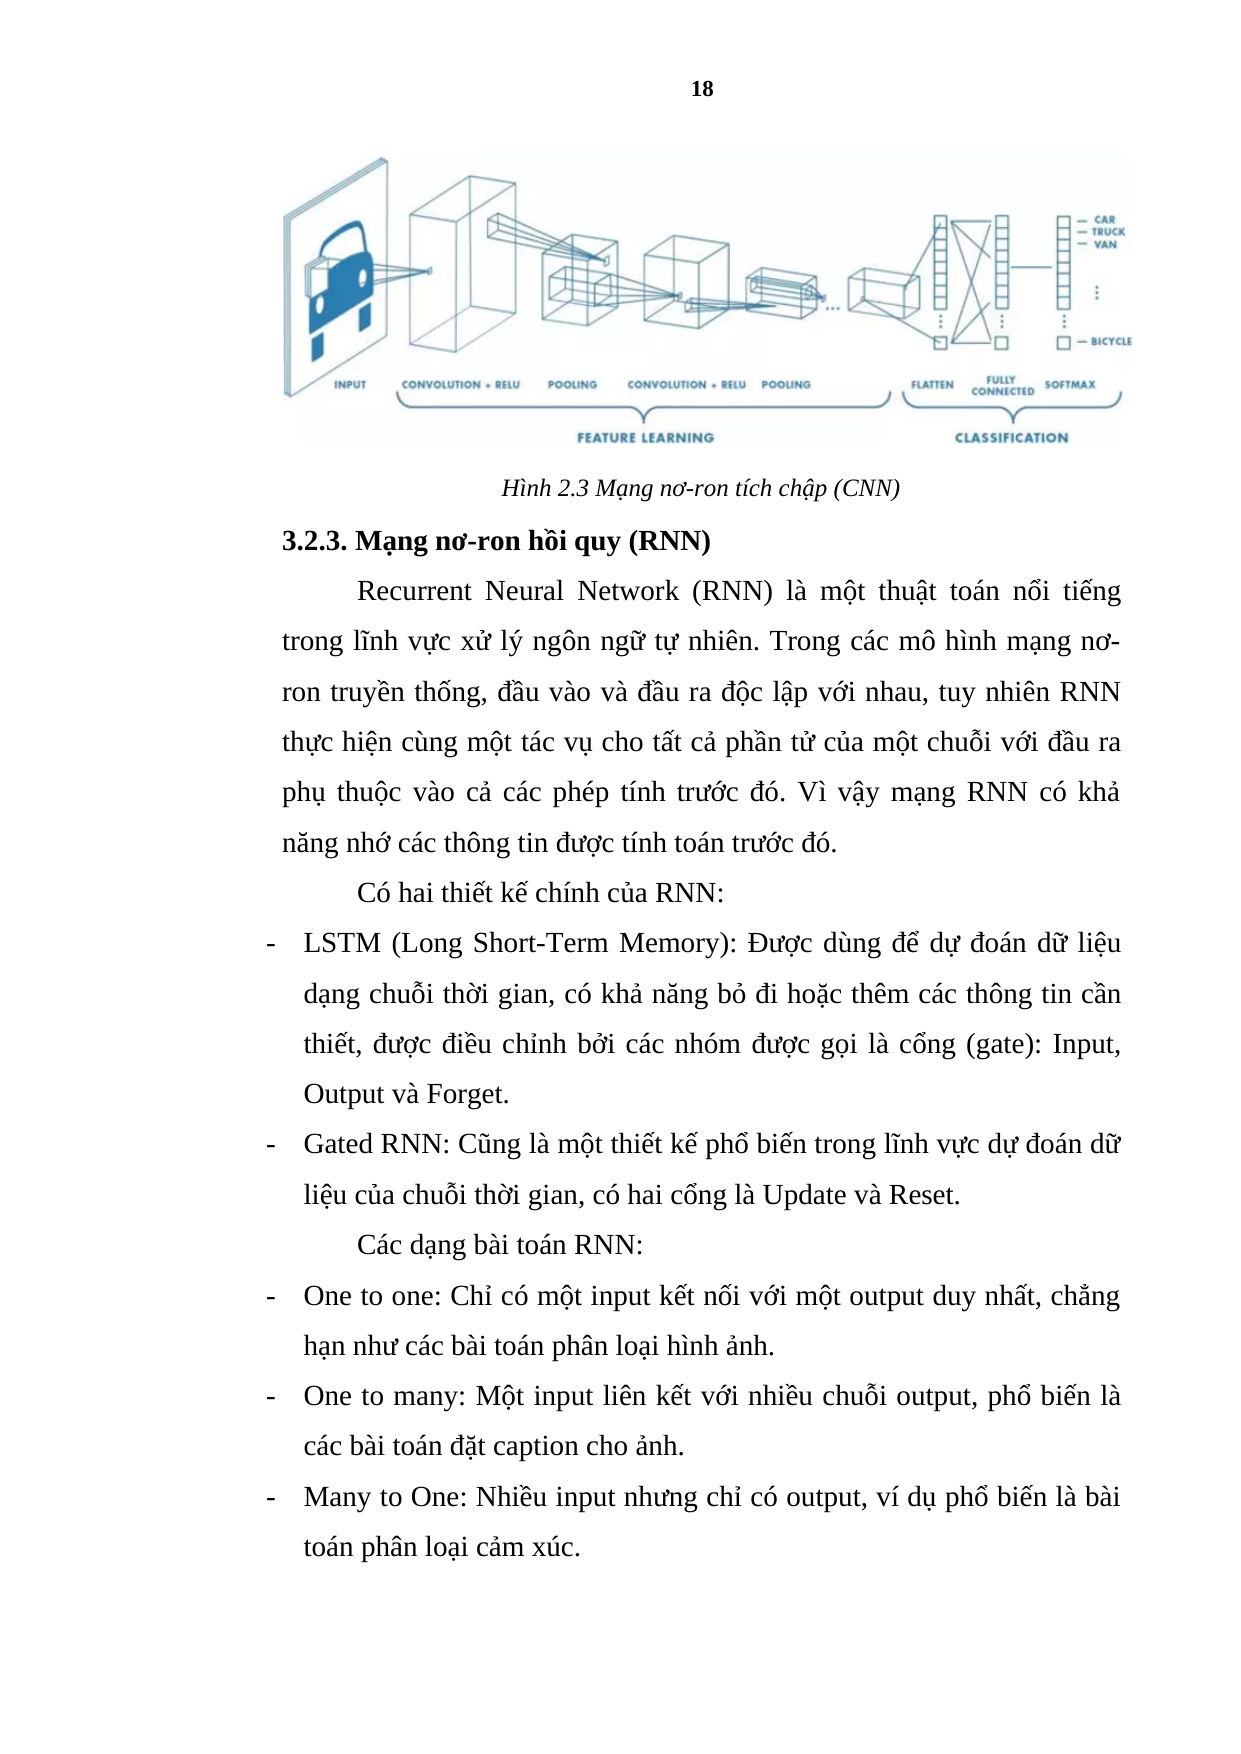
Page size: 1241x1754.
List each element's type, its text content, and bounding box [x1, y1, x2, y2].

list Many to One: Nhiều input nhưng chỉ có output, ví dụ phổ biến là bài toán phân loại cảm xúc. [266, 1479, 1122, 1563]
text Recurrent Neural Network (RNN) là một thuật toán nổi tiếng trong lĩnh vực xử lý ngôn ngữ tự nhiên. Trong các mô hình mạng nơ-ron truyền thống, đầu vào và đầu ra độc lập với nhau, tuy nhiên RNN thực hiện cùng một tác vụ cho tất cả phần tử của một chuỗi với đầu ra phụ thuộc vào cả các phép tính trước đó. Vì vậy mạng RNN có khả năng nhớ các thông tin được tính toán trước đó. [282, 573, 1122, 858]
picture [281, 147, 1139, 461]
list One to one: Chỉ có một input kết nối với một output duy nhất, chẳng hạn như các bài toán phân loại hình ảnh. [266, 1278, 1122, 1361]
text Các dạng bài toán RNN: [282, 1227, 1122, 1261]
text Hình 2.3 Mạng nơ-ron tích chập (CNN) [207, 473, 1122, 502]
list One to many: Một input liên kết với nhiều chuỗi output, phổ biến là các bài toán đặt caption cho ảnh. [266, 1378, 1122, 1462]
subtitle Mạng nơ-ron hồi quy (RNN) [282, 523, 1122, 556]
list Gated RNN: Cũng là một thiết kế phổ biến trong lĩnh vực dự đoán dữ liệu của chuỗi thời gian, có hai cổng là Update và Reset. [266, 1127, 1122, 1211]
text Có hai thiết kế chính của RNN: [282, 875, 1122, 909]
list LSTM (Long Short-Term Memory): Được dùng để dự đoán dữ liệu dạng chuỗi thời gian, có khả năng bỏ đi hoặc thêm các thông tin cần thiết, được điều chỉnh bởi các nhóm được gọi là cổng (gate): Input, Output và Forget. [266, 925, 1122, 1110]
